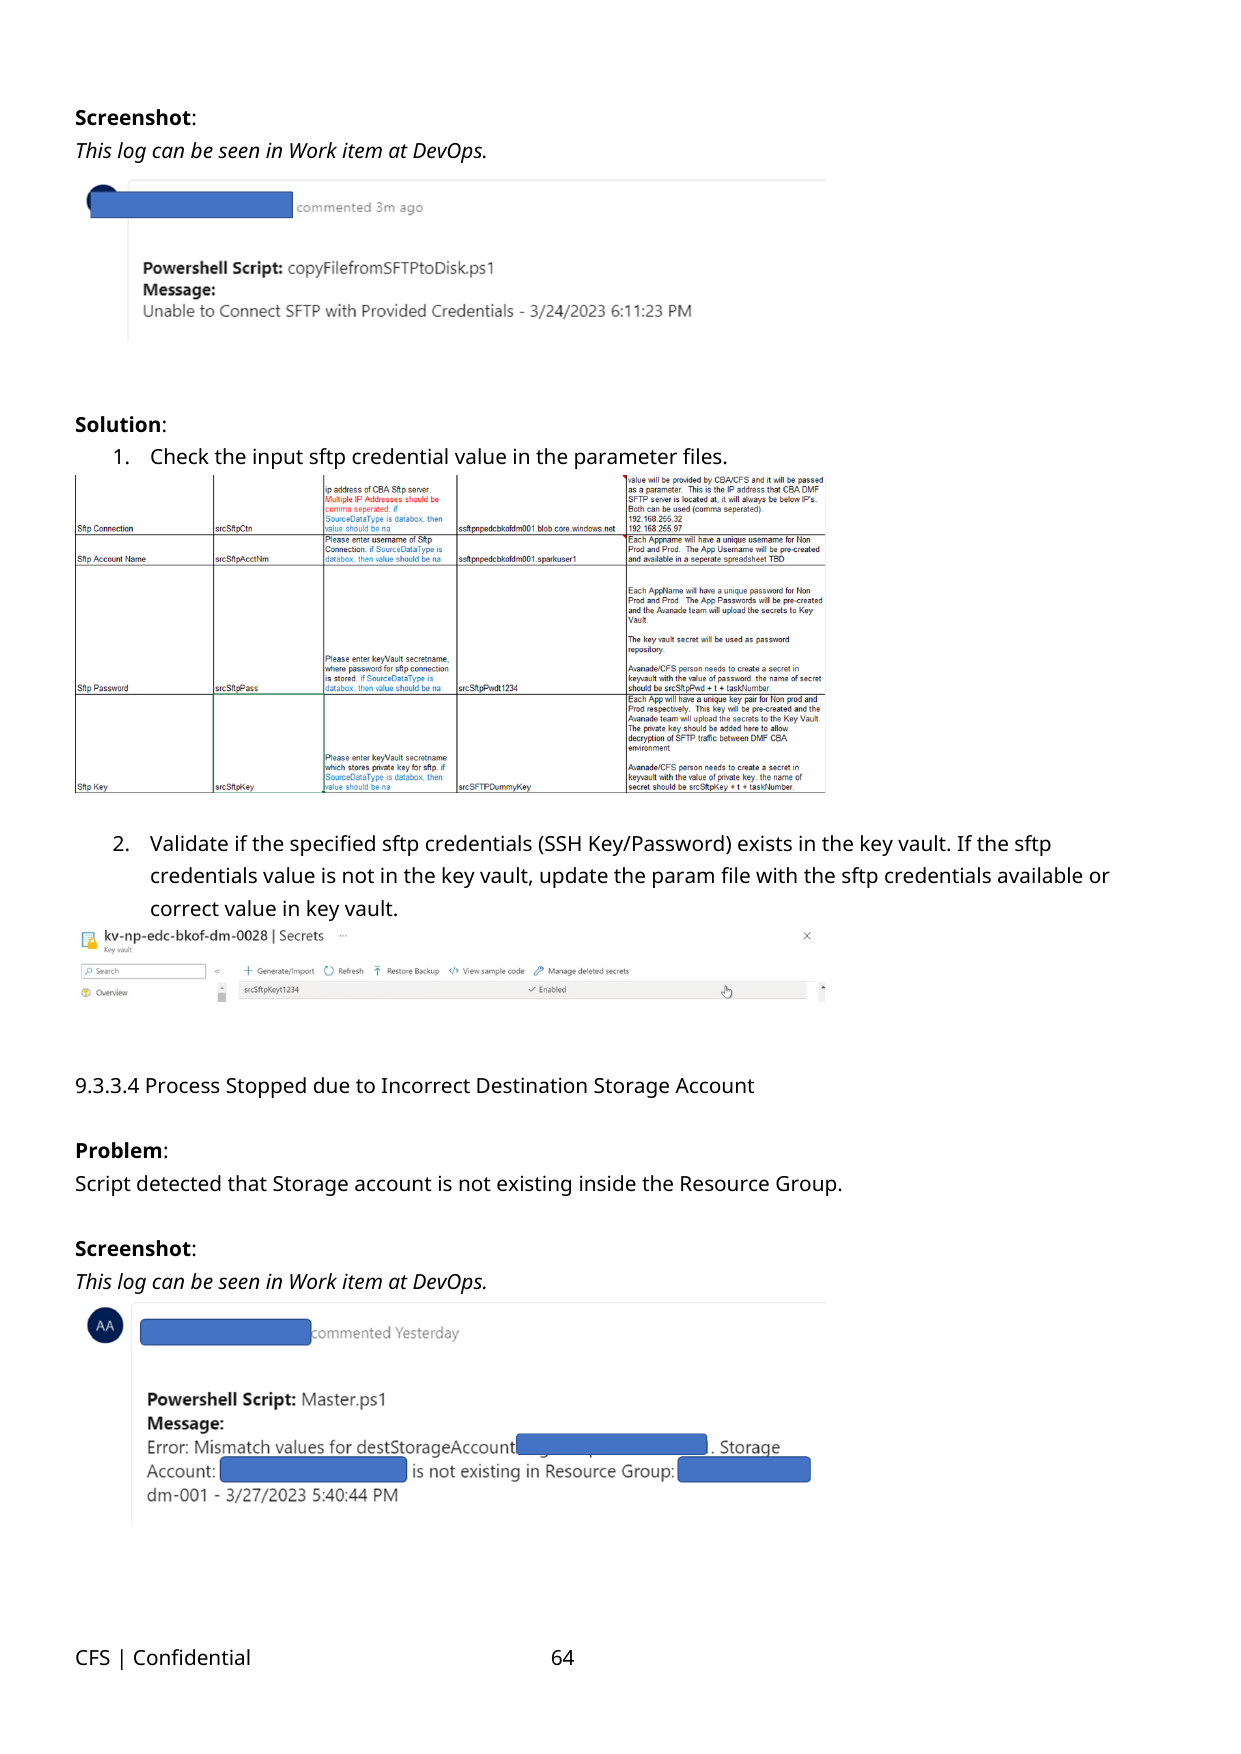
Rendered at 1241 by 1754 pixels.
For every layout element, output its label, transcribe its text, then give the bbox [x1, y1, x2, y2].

text Solution: [75, 410, 1165, 438]
picture [75, 1299, 826, 1525]
text This log can be seen in Work item at DevOps. [75, 136, 1165, 164]
picture [75, 926, 826, 1002]
text Screenshot: [75, 103, 1165, 132]
text Script detected that Storage account is not existing inside the Resource Group. [75, 1169, 1165, 1197]
picture [75, 475, 826, 793]
text Screenshot: [75, 1234, 1165, 1263]
text 9.3.3.4 Process Stopped due to Incorrect Destination Storage Account [75, 1071, 1165, 1100]
list Validate if the specified sftp credentials (SSH Key/Password) exists in the key vault. If the sftp credentials value is not in the key vault, update the param file with the sftp credentials available or correct value in key vault. [112, 829, 1165, 923]
list Check the input sftp credential value in the parameter files. [112, 442, 1165, 471]
picture [75, 168, 826, 341]
text Problem: [75, 1136, 1165, 1165]
text This log can be seen in Work item at DevOps. [75, 1267, 1165, 1295]
